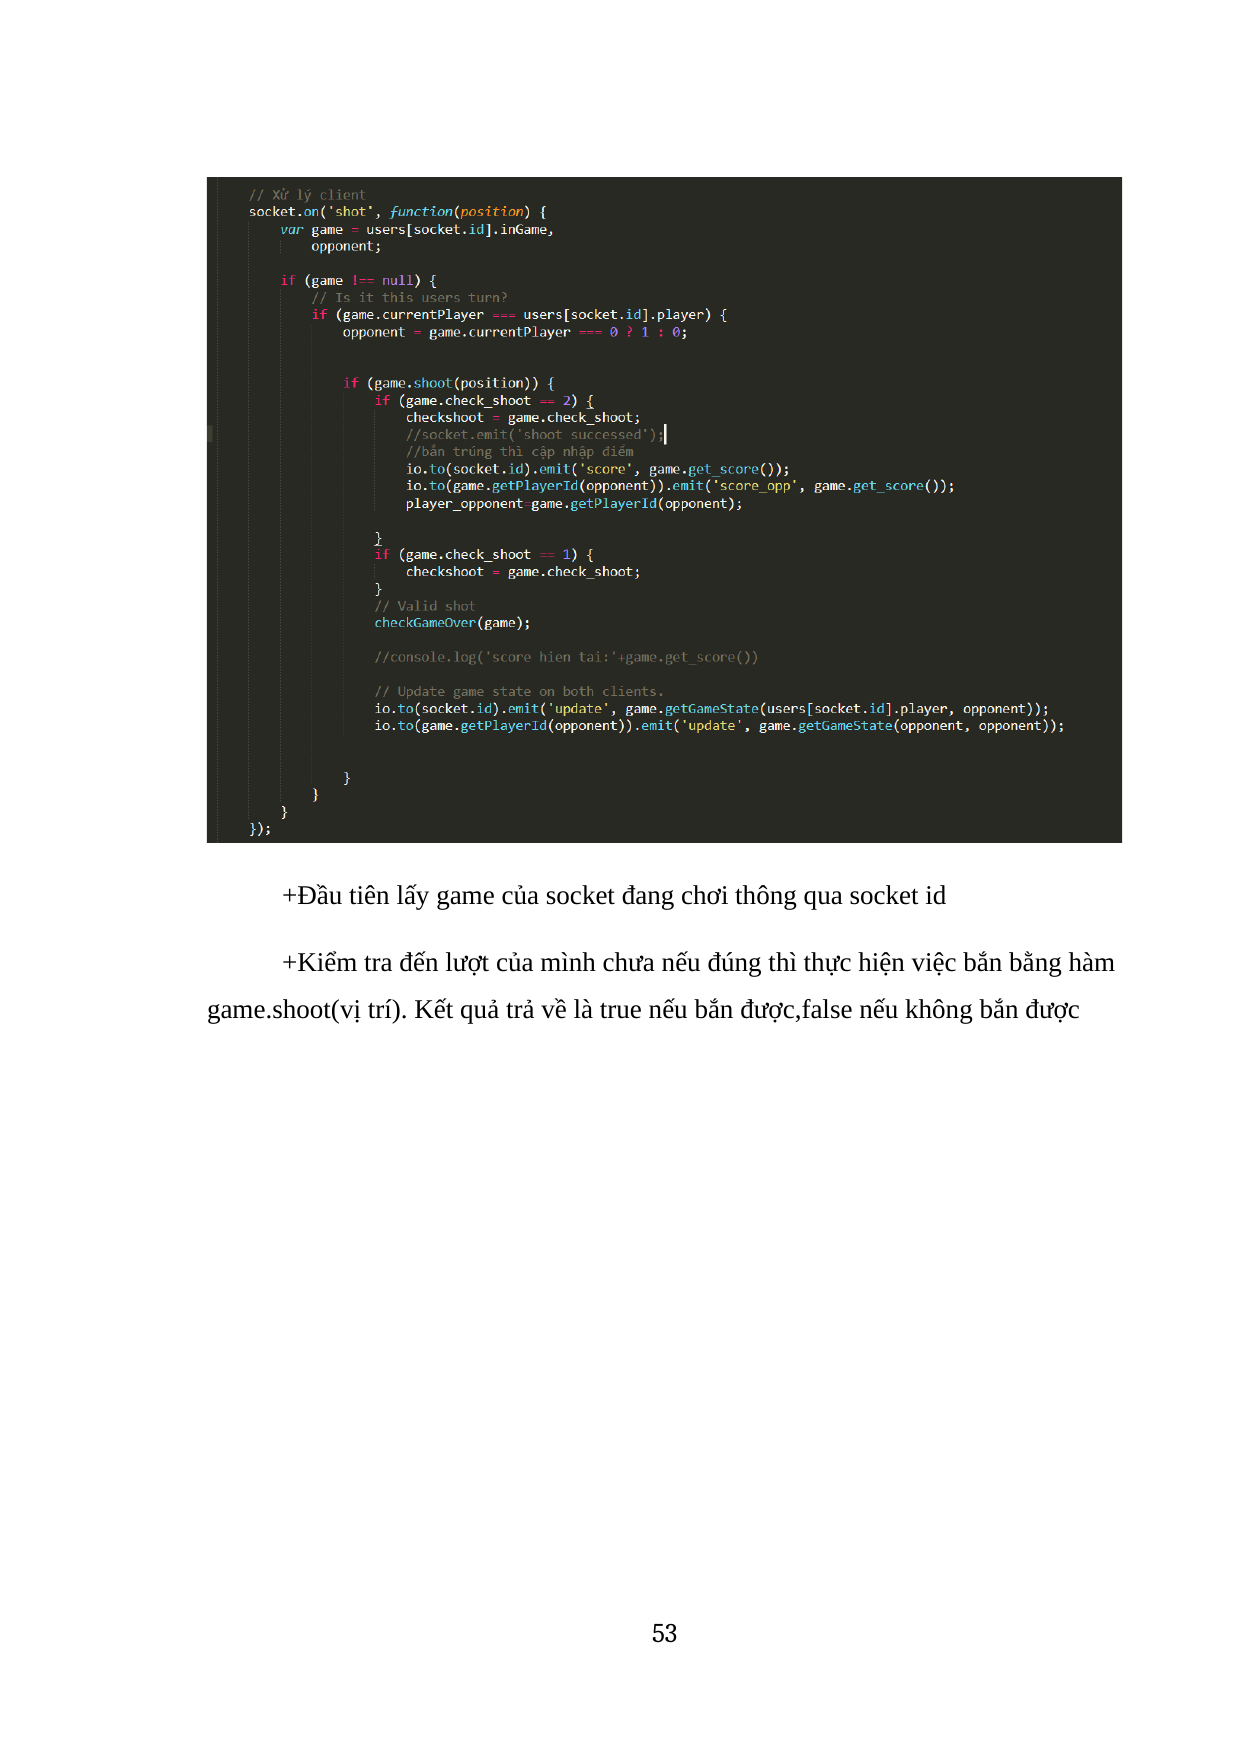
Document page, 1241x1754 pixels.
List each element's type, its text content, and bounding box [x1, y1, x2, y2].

picture [206, 177, 1123, 843]
text +Kiểm tra đến lượt của mình chưa nếu đúng thì thực hiện việc bắn bằng hàm game.shoot(vị trí). Kết quả trả về là true nếu bắn được,false nếu không bắn được [207, 946, 1122, 1024]
text +Đầu tiên lấy game của socket đang chơi thông qua socket id [207, 879, 1122, 910]
